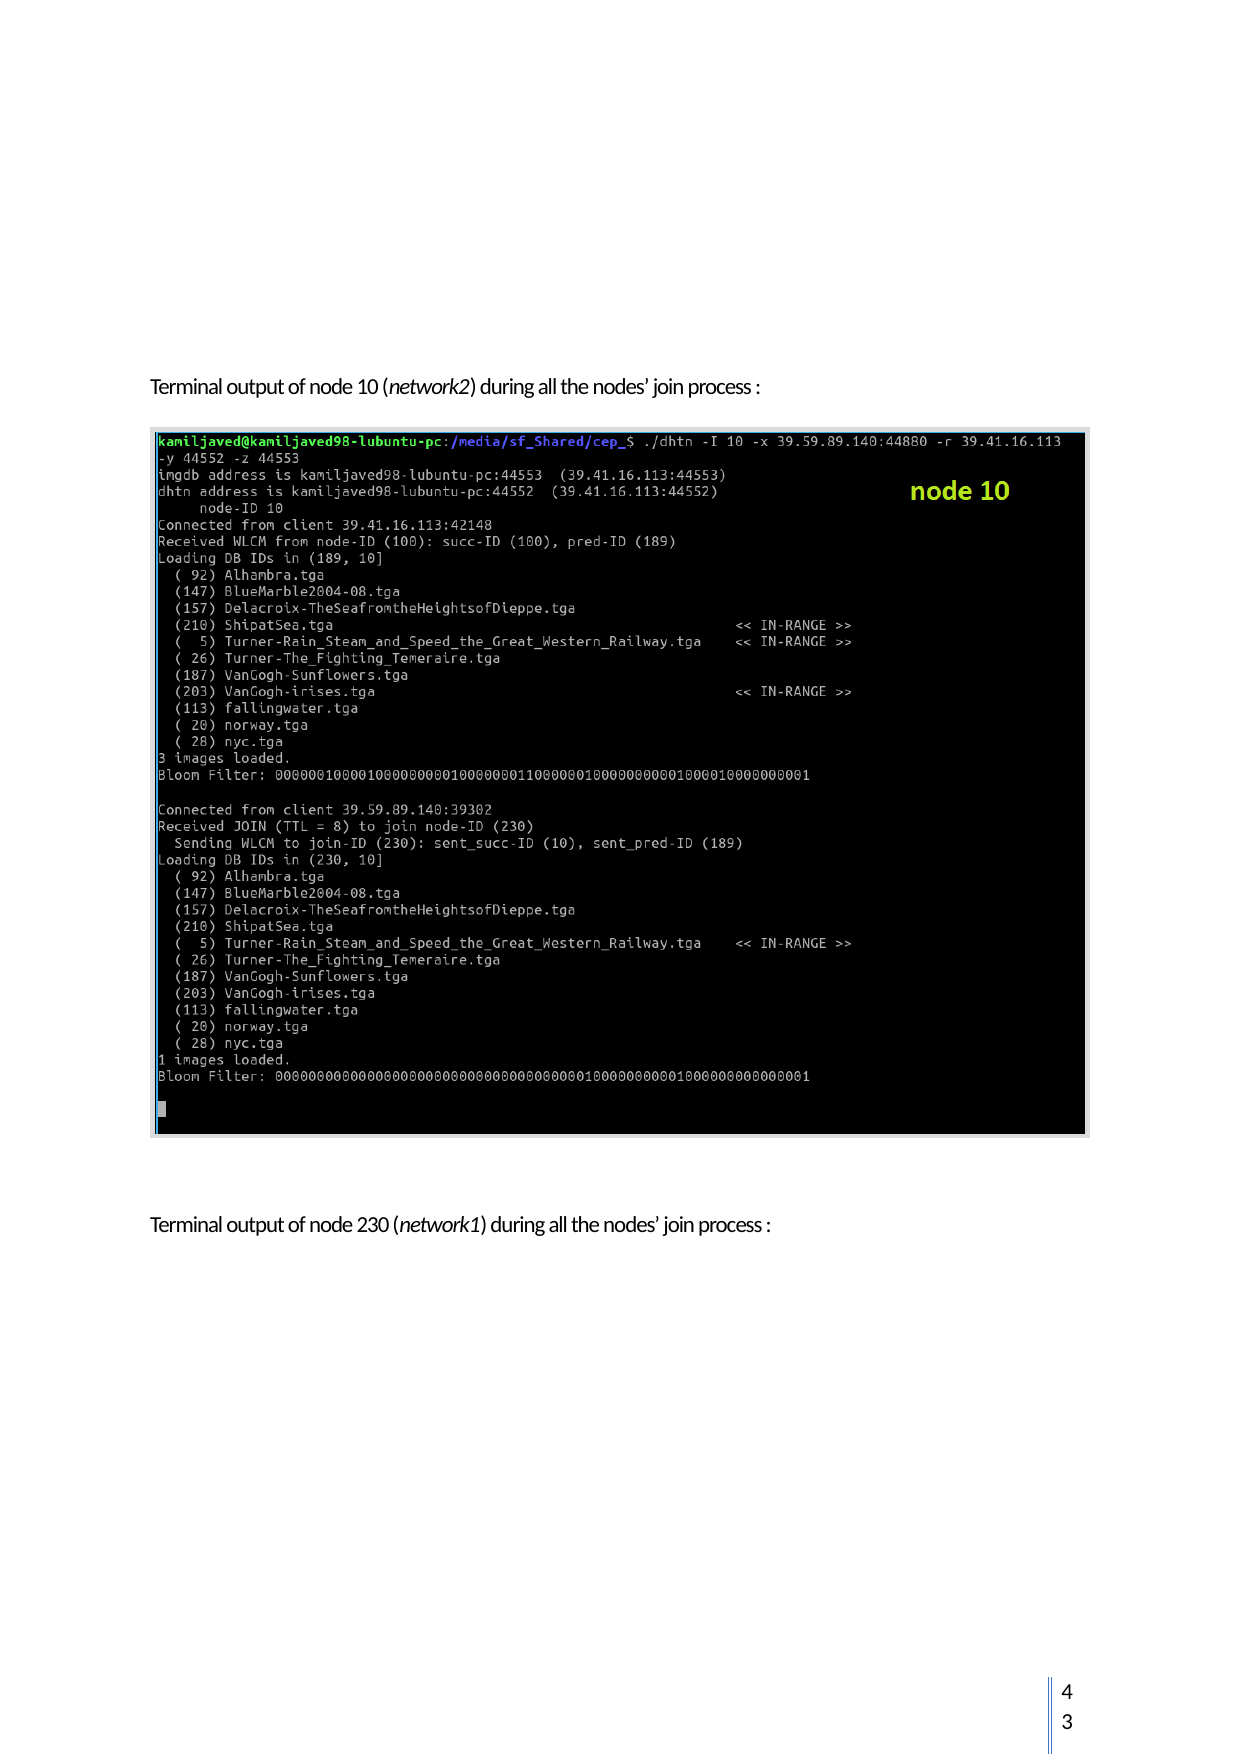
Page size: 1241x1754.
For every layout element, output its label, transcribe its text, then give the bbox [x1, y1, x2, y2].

title Terminal output of node 10 (network2) during all the nodes’ join process : [150, 337, 1090, 409]
title Terminal output of node 230 (network1) during all the nodes’ join process : [150, 1176, 1090, 1247]
picture [155, 432, 1085, 1134]
